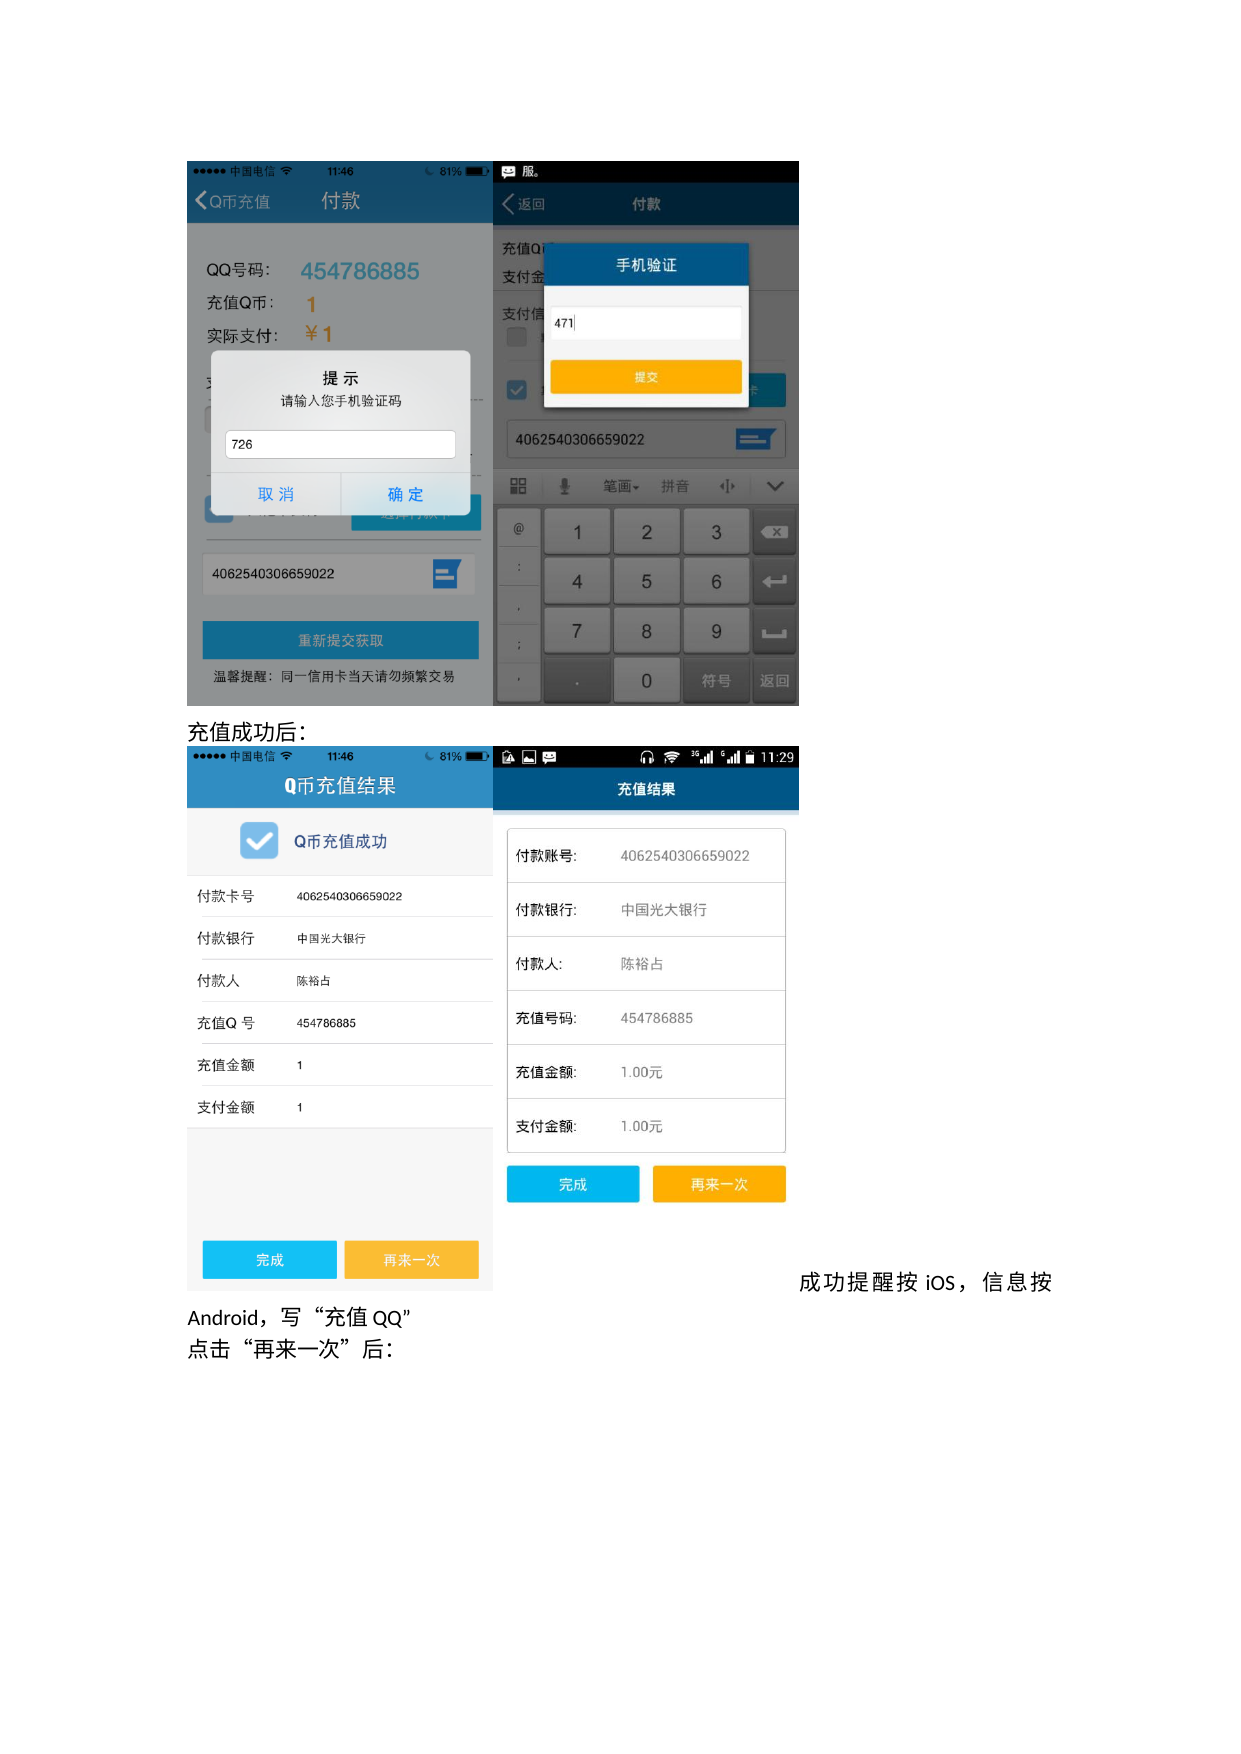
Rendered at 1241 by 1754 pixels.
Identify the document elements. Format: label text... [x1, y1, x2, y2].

text 点击“再来一次”后： [187, 1332, 1053, 1364]
picture [187, 746, 799, 1291]
picture [187, 161, 799, 706]
text 充值成功后： [187, 714, 1053, 747]
